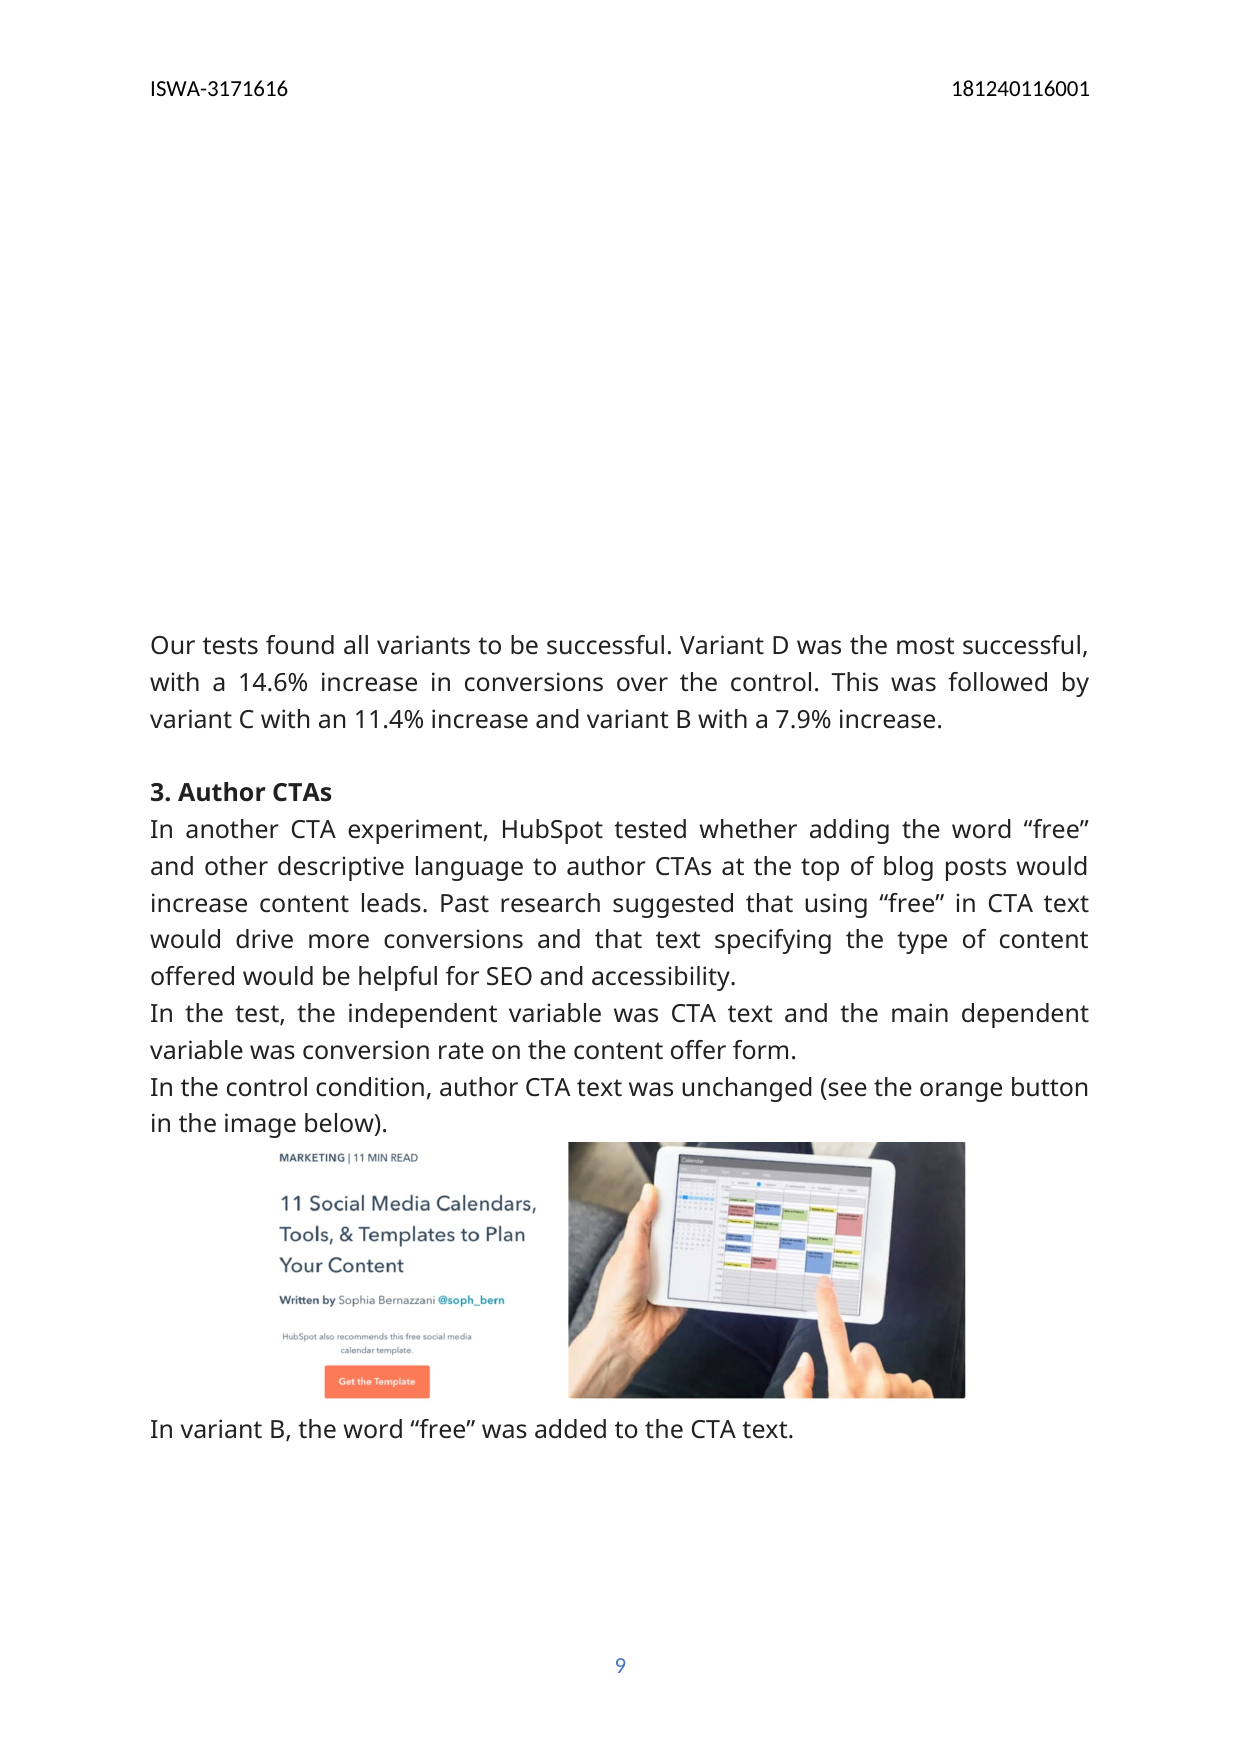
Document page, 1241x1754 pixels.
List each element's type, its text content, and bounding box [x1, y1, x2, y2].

text In another CTA experiment, HubSpot tested whether adding the word “free” and other descriptive language to author CTAs at the top of blog posts would increase content leads. Past research suggested that using “free” in CTA text would drive more conversions and that text specifying the type of content offered would be helpful for SEO and accessibility. [150, 812, 1090, 993]
text In variant B, the word “free” was added to the CTA text. [150, 1412, 1090, 1446]
picture [264, 1142, 976, 1410]
text 3. Author CTAs [150, 775, 1090, 809]
text Our tests found all variants to be successful. Variant D was the most successful, with a 14.6% increase in conversions over the control. This was followed by variant C with an 11.4% increase and variant B with a 7.9% increase. [150, 628, 1090, 736]
text In the control condition, author CTA text was unchanged (see the orange button in the image below). [150, 1069, 1090, 1140]
text In the test, the independent variable was CTA text and the main dependent variable was conversion rate on the content offer form. [150, 996, 1090, 1067]
